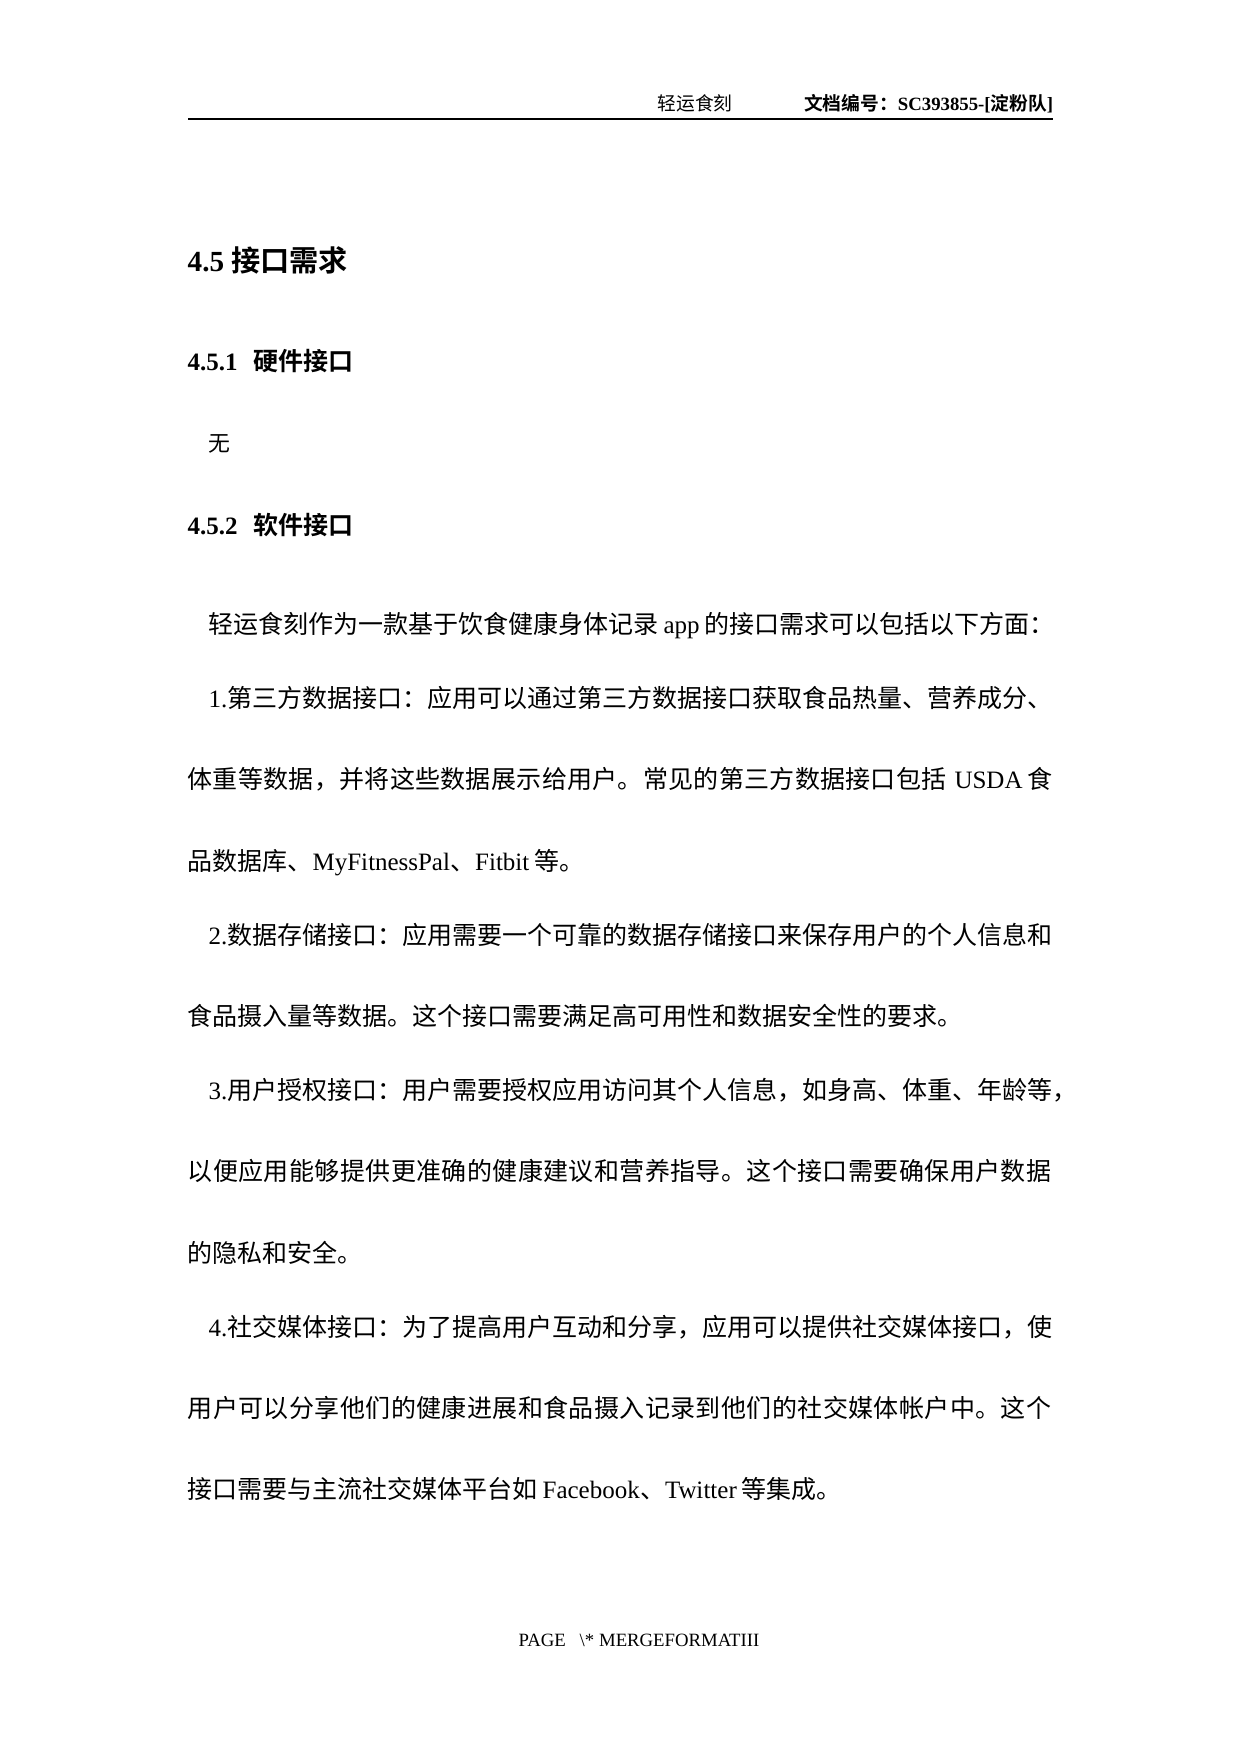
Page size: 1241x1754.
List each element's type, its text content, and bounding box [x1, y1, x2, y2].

text 1.第三方数据接口：应用可以通过第三方数据接口获取食品热量、营养成分、体重等数据，并将这些数据展示给用户。常见的第三方数据接口包括USDA食品数据库、MyFitnessPal、Fitbit等。 [187, 664, 1053, 892]
text 轻运食刻作为一款基于饮食健康身体记录app的接口需求可以包括以下方面： [187, 590, 1053, 655]
text 4.社交媒体接口：为了提高用户互动和分享，应用可以提供社交媒体接口，使用户可以分享他们的健康进展和食品摄入记录到他们的社交媒体帐户中。这个接口需要与主流社交媒体平台如Facebook、Twitter等集成。 [187, 1293, 1053, 1520]
subtitle 接口需求 [187, 227, 1053, 292]
subtitle 硬件接口 [187, 327, 1053, 392]
text 无 [187, 426, 1053, 459]
text 2.数据存储接口：应用需要一个可靠的数据存储接口来保存用户的个人信息和食品摄入量等数据。这个接口需要满足高可用性和数据安全性的要求。 [187, 901, 1053, 1047]
subtitle 软件接口 [187, 491, 1053, 556]
text 3.用户授权接口：用户需要授权应用访问其个人信息，如身高、体重、年龄等，以便应用能够提供更准确的健康建议和营养指导。这个接口需要确保用户数据的隐私和安全。 [187, 1056, 1053, 1284]
